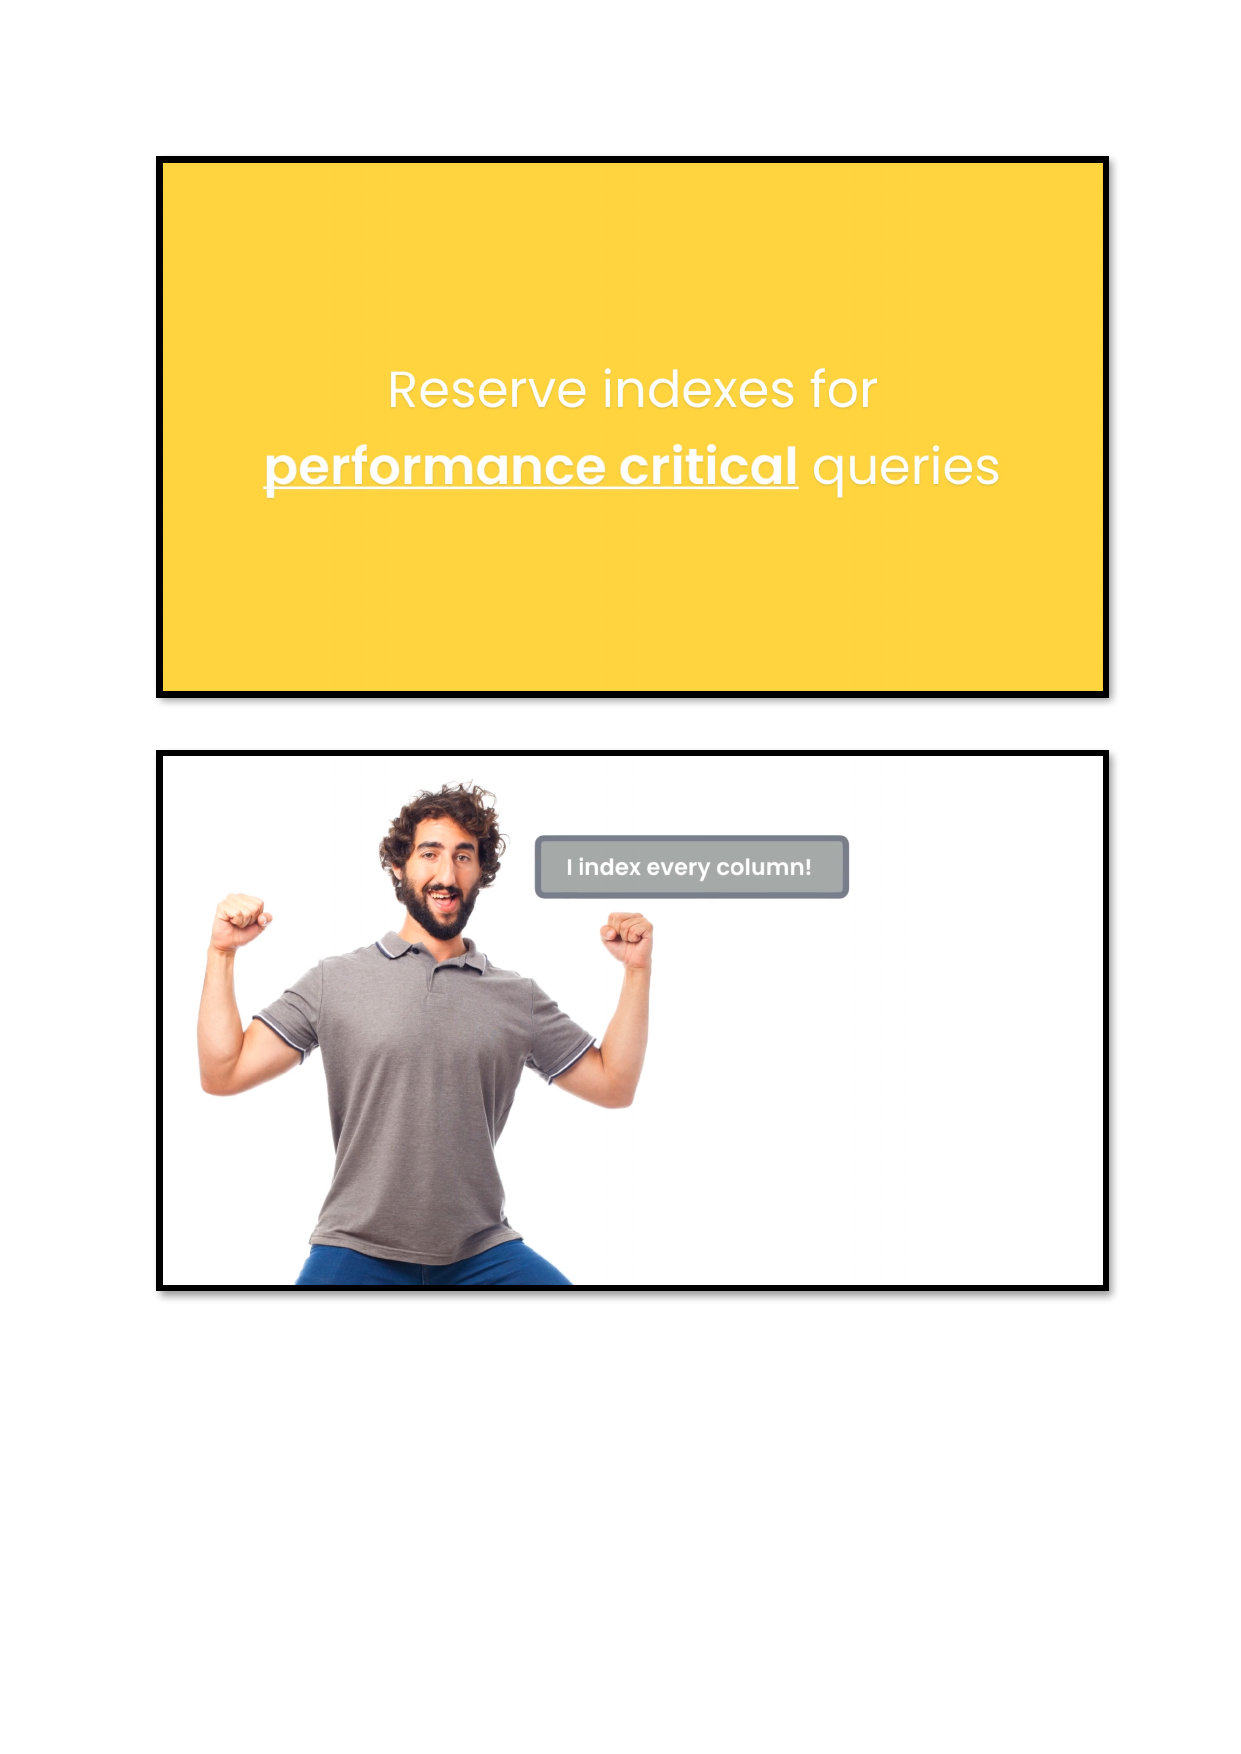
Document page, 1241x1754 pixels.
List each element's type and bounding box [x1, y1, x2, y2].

picture [163, 163, 1103, 691]
picture [163, 756, 1103, 1285]
